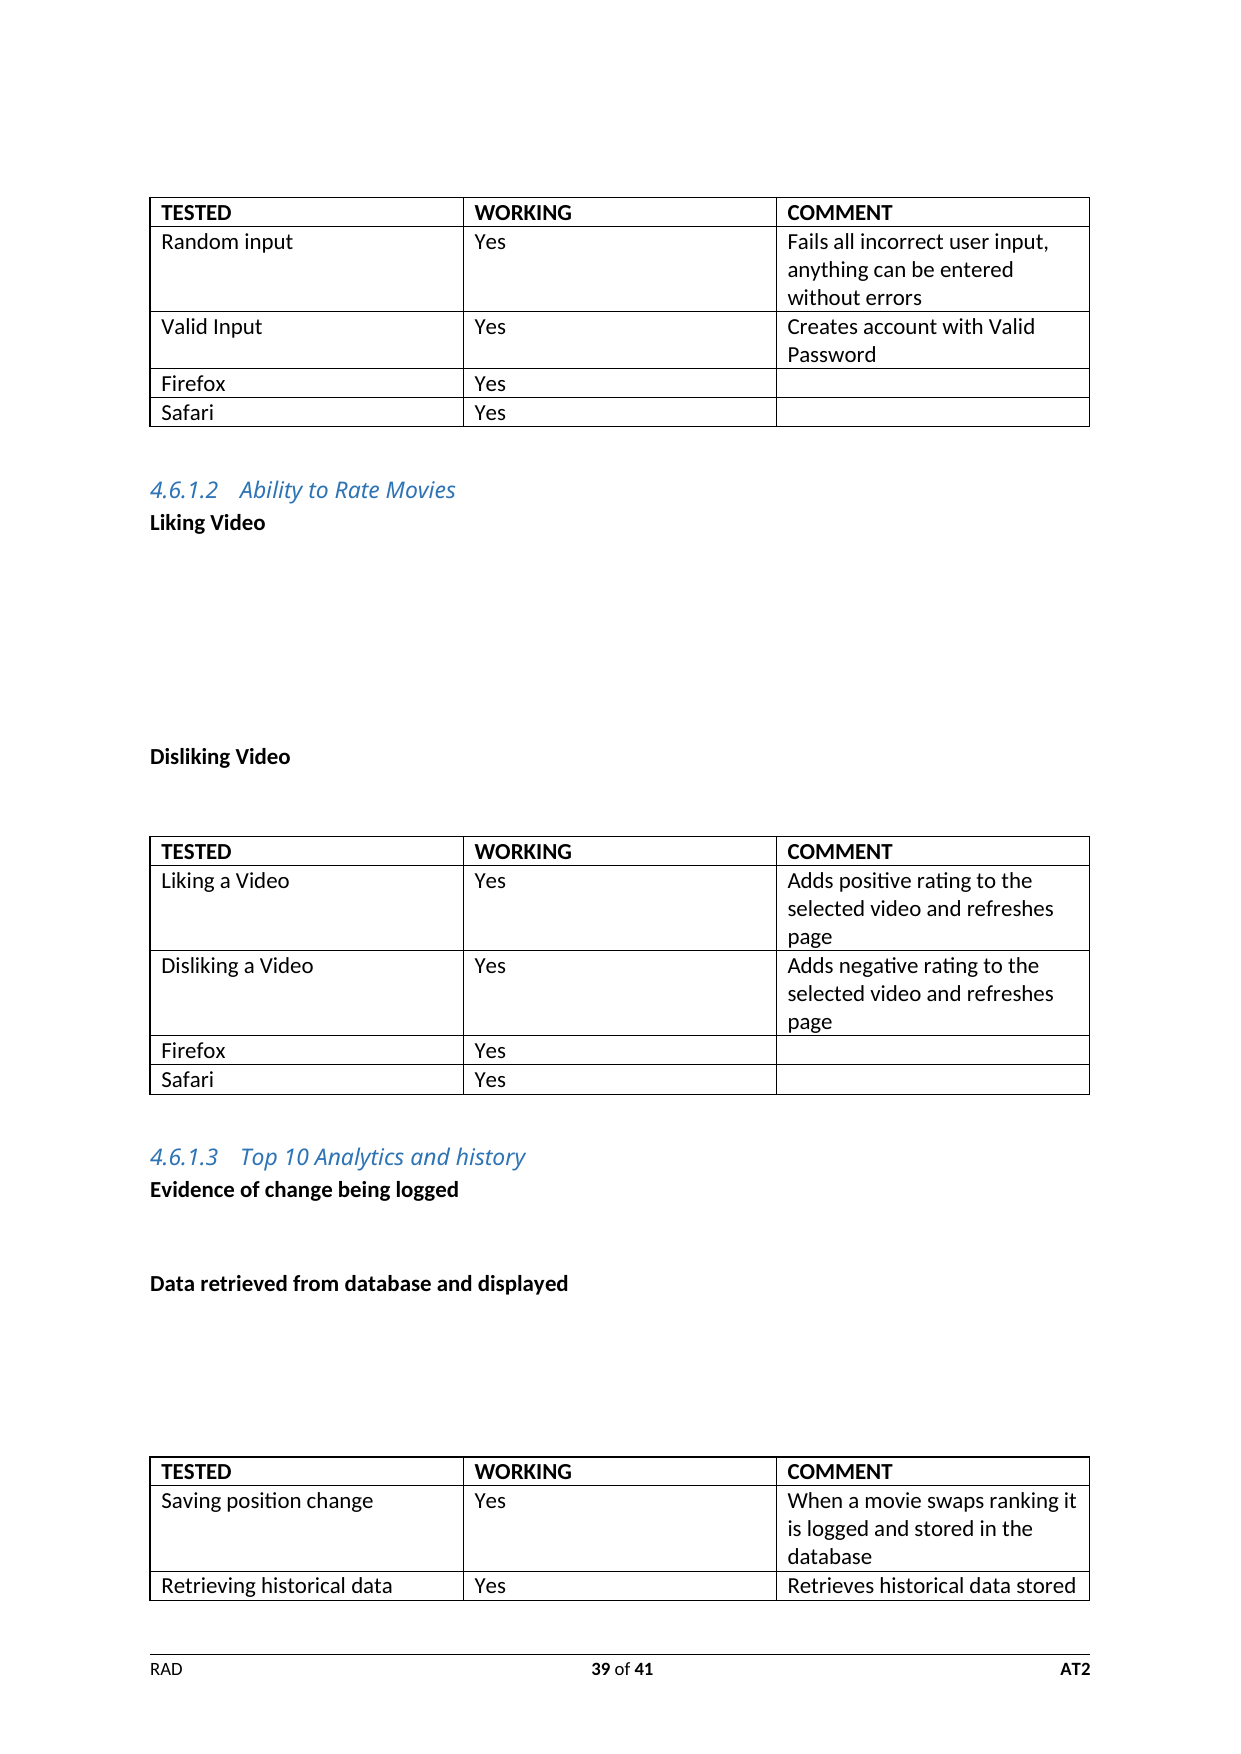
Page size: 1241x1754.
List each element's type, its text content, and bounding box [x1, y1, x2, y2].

table_cell [777, 369, 1089, 397]
table_cell Yes [464, 398, 776, 426]
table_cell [777, 1572, 1089, 1599]
table_cell Firefox [151, 369, 463, 397]
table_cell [151, 1572, 463, 1599]
table_cell [777, 398, 1089, 426]
table_cell Saving position change [151, 1486, 463, 1571]
text Disliking Video [150, 742, 1090, 770]
table_header WORKING [464, 1458, 776, 1485]
table_cell When a movie swaps ranking it is logged and stored in the database [777, 1486, 1089, 1571]
table_cell [777, 1036, 1089, 1064]
table_cell Yes [464, 866, 776, 950]
table_cell Liking a Video [151, 866, 463, 950]
table_cell Adds negative rating to the selected video and refreshes page [777, 951, 1089, 1035]
table_header TESTED [151, 837, 463, 865]
table_cell Yes [464, 312, 776, 368]
table_cell Yes [464, 1486, 776, 1571]
table_cell Safari [151, 398, 463, 426]
table_cell Random input [151, 227, 463, 311]
table_header COMMENT [777, 1458, 1089, 1485]
subtitle Ability to Rate Movies [150, 474, 1090, 505]
table_cell Yes [464, 1572, 776, 1599]
table_header WORKING [464, 837, 776, 865]
text Liking Video [150, 508, 1090, 536]
table_cell Yes [464, 1065, 776, 1093]
table_cell Creates account with Valid Password [777, 312, 1089, 368]
table_cell Yes [464, 951, 776, 1035]
table_cell Firefox [151, 1036, 463, 1064]
table_header COMMENT [777, 837, 1089, 865]
table_header WORKING [464, 198, 776, 226]
table_cell Safari [151, 1065, 463, 1093]
subtitle Top 10 Analytics and history [150, 1141, 1090, 1173]
table_header COMMENT [777, 198, 1089, 226]
table_header TESTED [151, 1458, 463, 1485]
table_cell Yes [464, 1036, 776, 1064]
table_header TESTED [151, 198, 463, 226]
table_cell Yes [464, 227, 776, 311]
table_cell Adds positive rating to the selected video and refreshes page [777, 866, 1089, 950]
text Data retrieved from database and displayed [150, 1269, 1090, 1297]
table_cell Valid Input [151, 312, 463, 368]
table_cell Disliking a Video [151, 951, 463, 1035]
table_cell Yes [464, 369, 776, 397]
text Evidence of change being logged [150, 1175, 1090, 1203]
table_cell Fails all incorrect user input, anything can be entered without errors [777, 227, 1089, 311]
table_cell [777, 1065, 1089, 1093]
